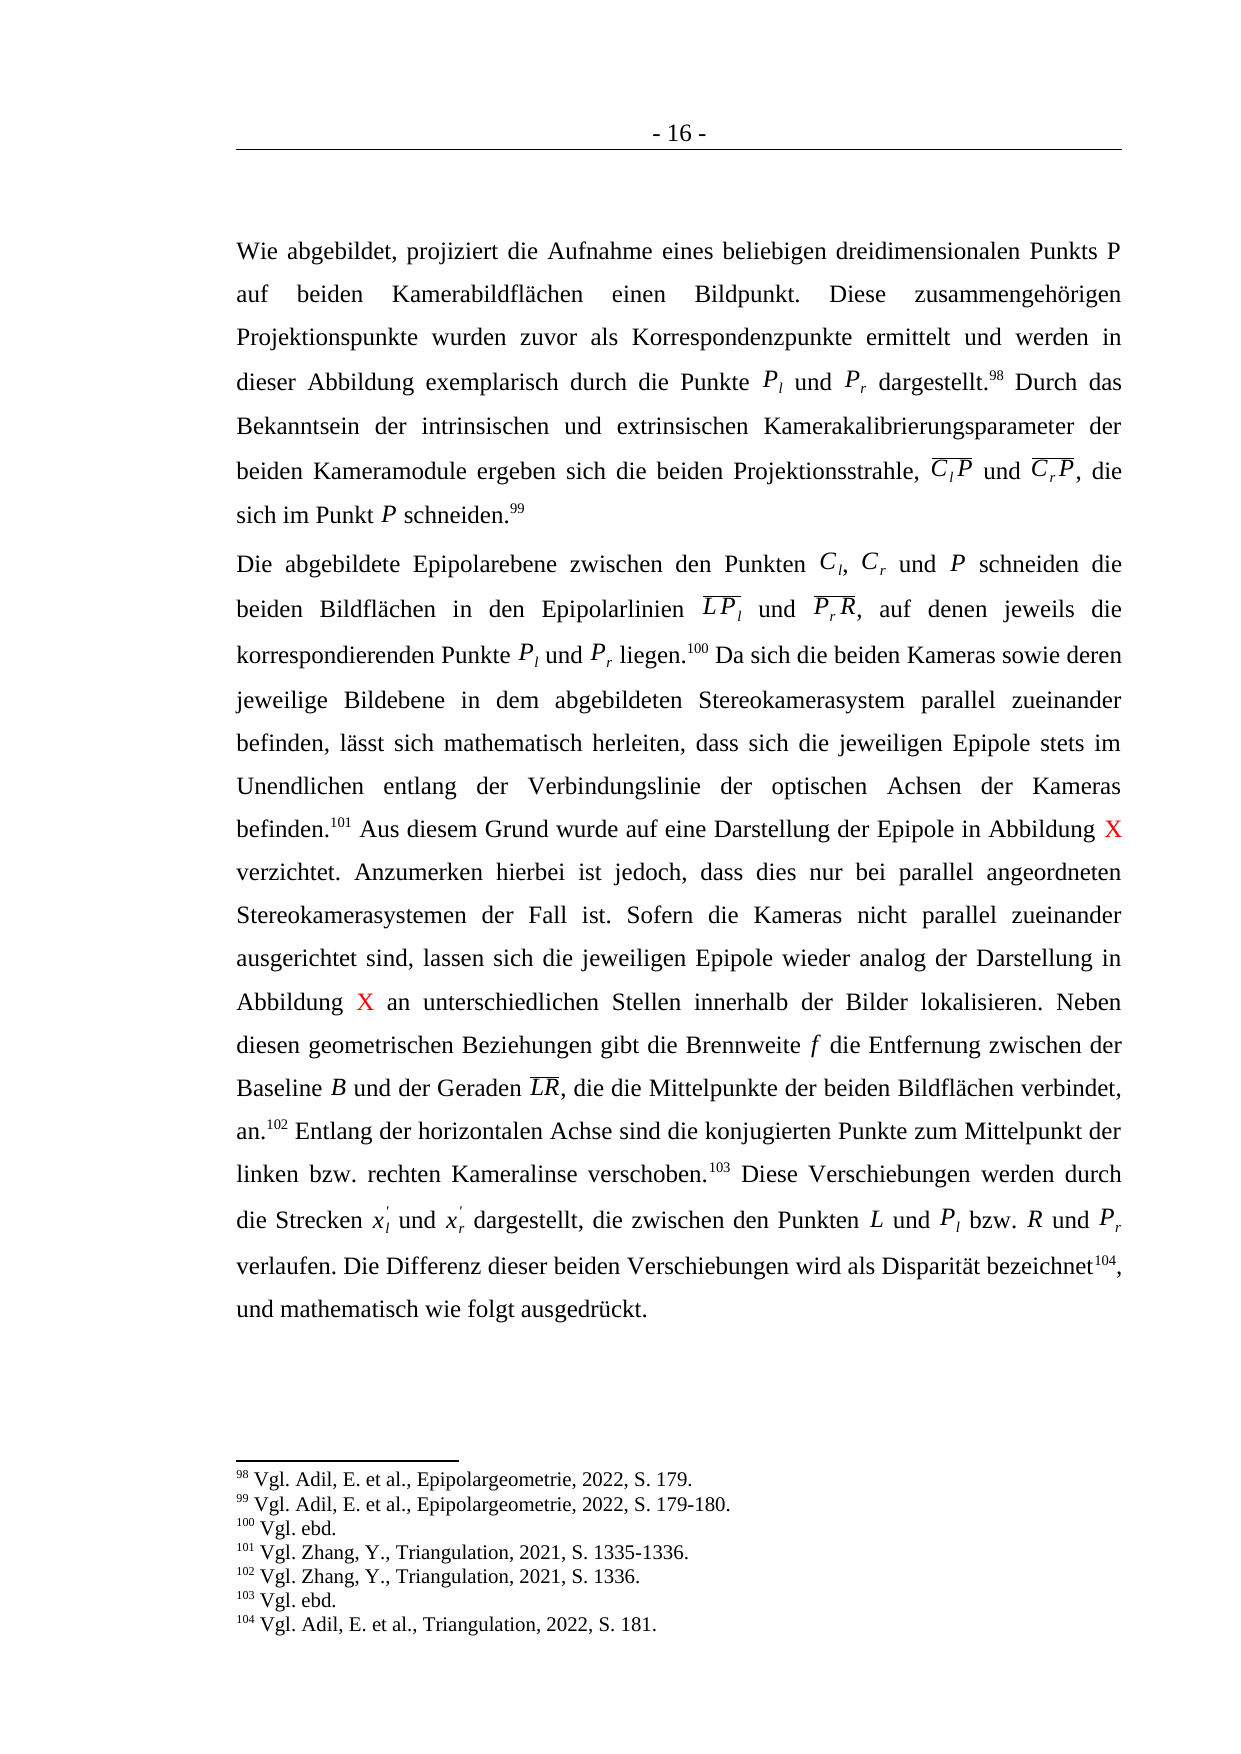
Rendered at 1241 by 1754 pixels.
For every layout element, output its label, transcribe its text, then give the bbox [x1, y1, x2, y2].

text Die abgebildete Epipolarebene zwischen den Punkten , und schneiden die beiden Bildflächen in den Epipolarlinien und , auf denen jeweils die korrespondierenden Punkte und liegen. Da sich die beiden Kameras sowie deren jeweilige Bildebene in dem abgebildeten Stereokamerasystem parallel zueinander befinden, lässt sich mathematisch herleiten, dass sich die jeweiligen Epipole stets im Unendlichen entlang der Verbindungslinie der optischen Achsen der Kameras befinden. Aus diesem Grund wurde auf eine Darstellung der Epipole in Abbildung X verzichtet. Anzumerken hierbei ist jedoch, dass dies nur bei parallel angeordneten Stereokamerasystemen der Fall ist. Sofern die Kameras nicht parallel zueinander ausgerichtet sind, lassen sich die jeweiligen Epipole wieder analog der Darstellung in Abbildung X an unterschiedlichen Stellen innerhalb der Bilder lokalisieren. Neben diesen geometrischen Beziehungen gibt die Brennweite die Entfernung zwischen der Baseline und der Geraden , die die Mittelpunkte der beiden Bildflächen verbindet, an. Entlang der horizontalen Achse sind die konjugierten Punkte zum Mittelpunkt der linken bzw. rechten Kameralinse verschoben. Diese Verschiebungen werden durch die Strecken und dargestellt, die zwischen den Punkten und bzw. und verlaufen. Die Differenz dieser beiden Verschiebungen wird als Disparität bezeichnet, und mathematisch wie folgt ausgedrückt. [236, 547, 1122, 1323]
text Wie abgebildet, projiziert die Aufnahme eines beliebigen dreidimensionalen Punkts P auf beiden Kamerabildflächen einen Bildpunkt. Diese zusammengehörigen Projektionspunkte wurden zuvor als Korrespondenzpunkte ermittelt und werden in dieser Abbildung exemplarisch durch die Punkte und dargestellt. Durch das Bekanntsein der intrinsischen und extrinsischen Kamerakalibrierungsparameter der beiden Kameramodule ergeben sich die beiden Projektionsstrahle, und , die sich im Punkt schneiden. [236, 236, 1122, 529]
